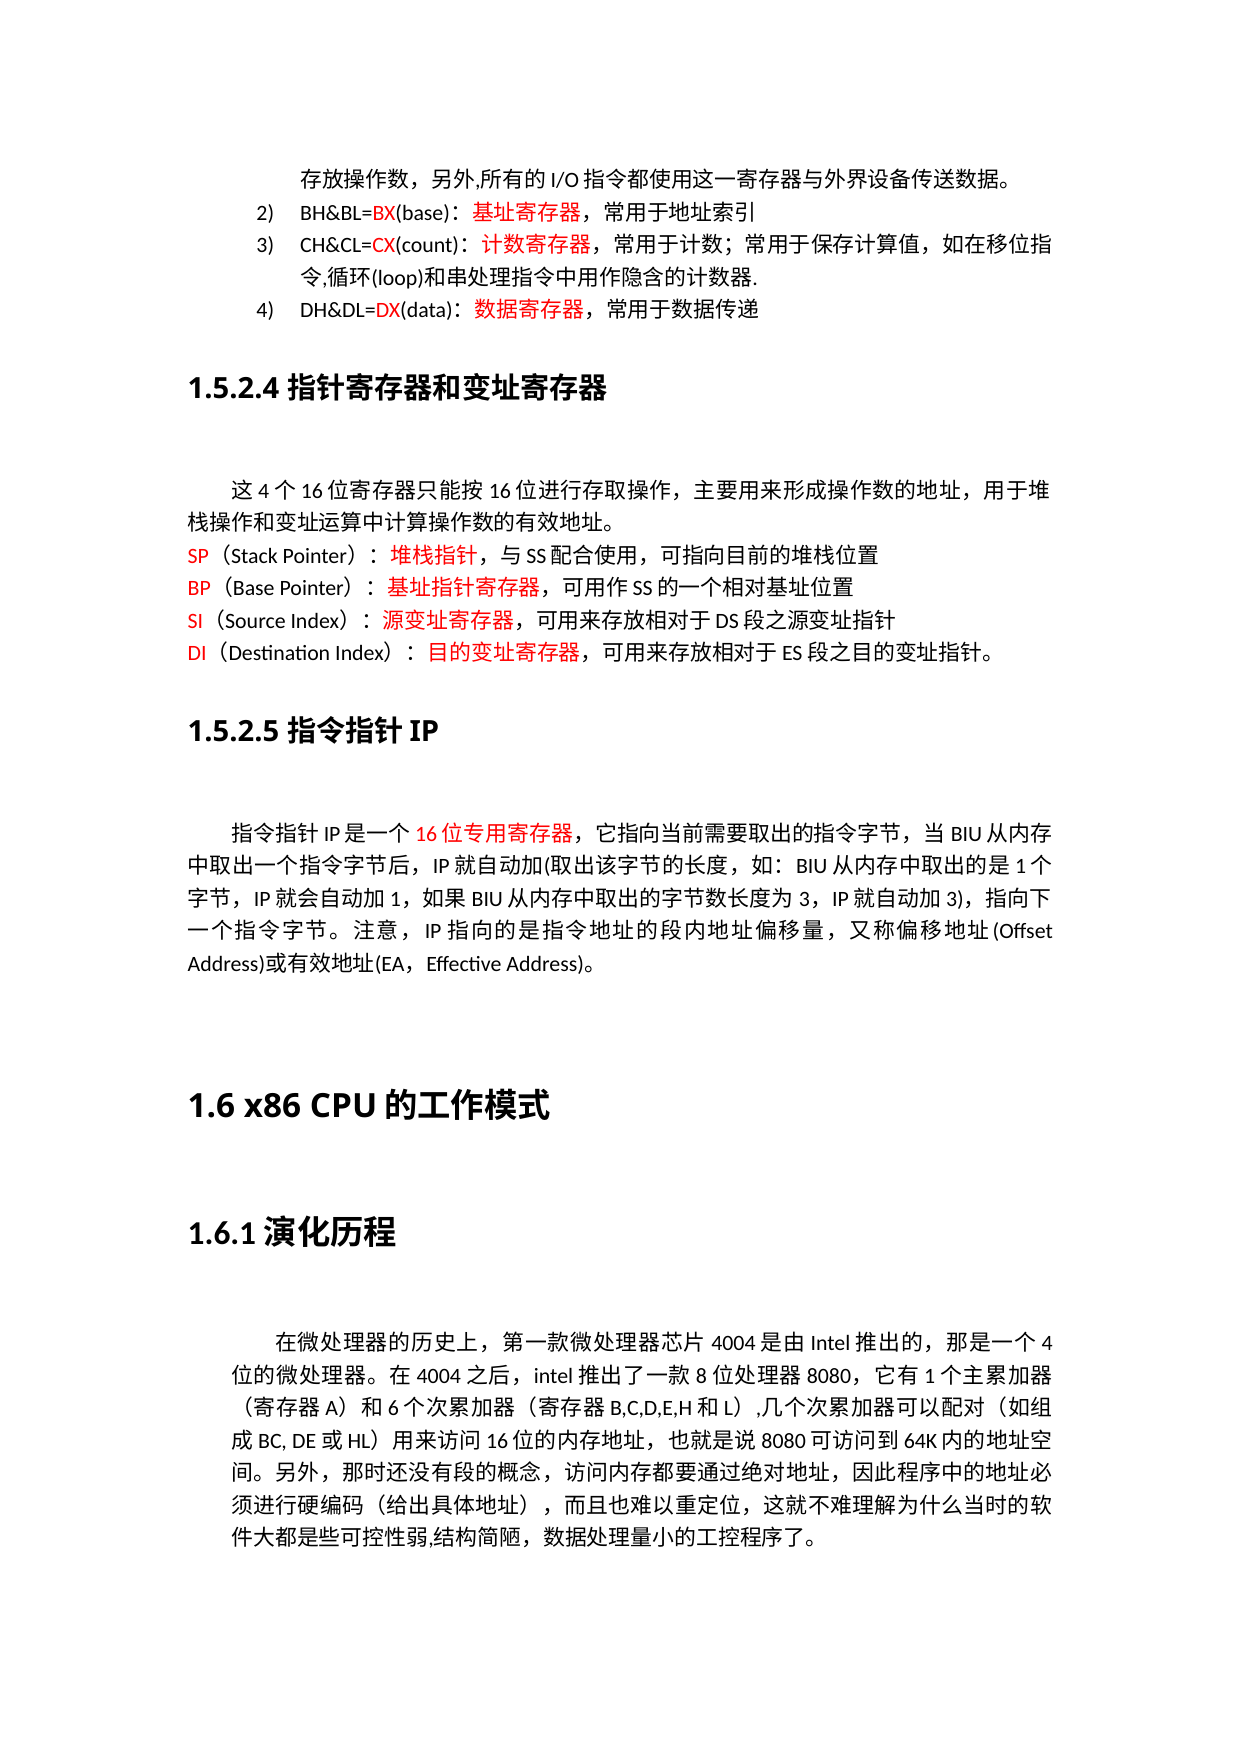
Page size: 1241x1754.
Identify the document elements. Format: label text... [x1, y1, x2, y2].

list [256, 162, 1053, 194]
list BH&BL=BX(base)：基址寄存器，常用于地址索引 [256, 194, 1053, 227]
text BP（Base Pointer）：基址指针寄存器，可用作SS的一个相对基址位置 [187, 570, 1053, 602]
subtitle 1.5.2.5 指令指针IP [187, 697, 1053, 762]
text 在微处理器的历史上，第一款微处理器芯片4004是由Intel推出的，那是一个4位的微处理器。在4004之后，intel推出了一款8位处理器8080，它有1个主累加器（寄存器A）和6个次累加器（寄存器B,C,D,E,H和L）,几个次累加器可以配对（如组成BC, DE或HL）用来访问16位的内存地址，也就是说8080可访问到64K内的地址空间。另外，那时还没有段的概念，访问内存都要通过绝对地址，因此程序中的地址必须进行硬编码（给出具体地址），而且也难以重定位，这就不难理解为什么当时的软件大都是些可控性弱,结构简陋，数据处理量小的工控程序了。 [231, 1325, 1053, 1552]
text DI（Destination Index）：目的变址寄存器，可用来存放相对于ES 段之目的变址指针。 [187, 635, 1053, 667]
text SP（Stack Pointer）：堆栈指针，与SS配合使用，可指向目前的堆栈位置 [187, 537, 1053, 570]
text SI（Source Index）：源变址寄存器，可用来存放相对于DS段之源变址指针 [187, 602, 1053, 635]
list CH&CL=CX(count)：计数寄存器，常用于计数；常用于保存计算值，如在移位指令,循环(loop)和串处理指令中用作隐含的计数器. [256, 227, 1053, 292]
text 这4个16位寄存器只能按16位进行存取操作，主要用来形成操作数的地址，用于堆栈操作和变址运算中计算操作数的有效地址。 [187, 472, 1053, 537]
list DH&DL=DX(data)：数据寄存器，常用于数据传递 [256, 292, 1053, 324]
subtitle 1.5.2.4 指针寄存器和变址寄存器 [187, 354, 1053, 419]
subtitle 1.6.1 演化历程 [187, 1197, 1053, 1262]
text 指令指针IP是一个16位专用寄存器，它指向当前需要取出的指令字节，当BIU从内存中取出一个指令字节后，IP就自动加(取出该字节的长度，如：BIU从内存中取出的是1个字节，IP就会自动加1，如果BIU从内存中取出的字节数长度为3，IP就自动加3)，指向下一个指令字节。注意，IP指向的是指令地址的段内地址偏移量，又称偏移地址(Offset Address)或有效地址(EA，Effective Address)。 [187, 816, 1053, 978]
subtitle 1.6 x86 CPU的工作模式 [187, 1070, 1053, 1135]
